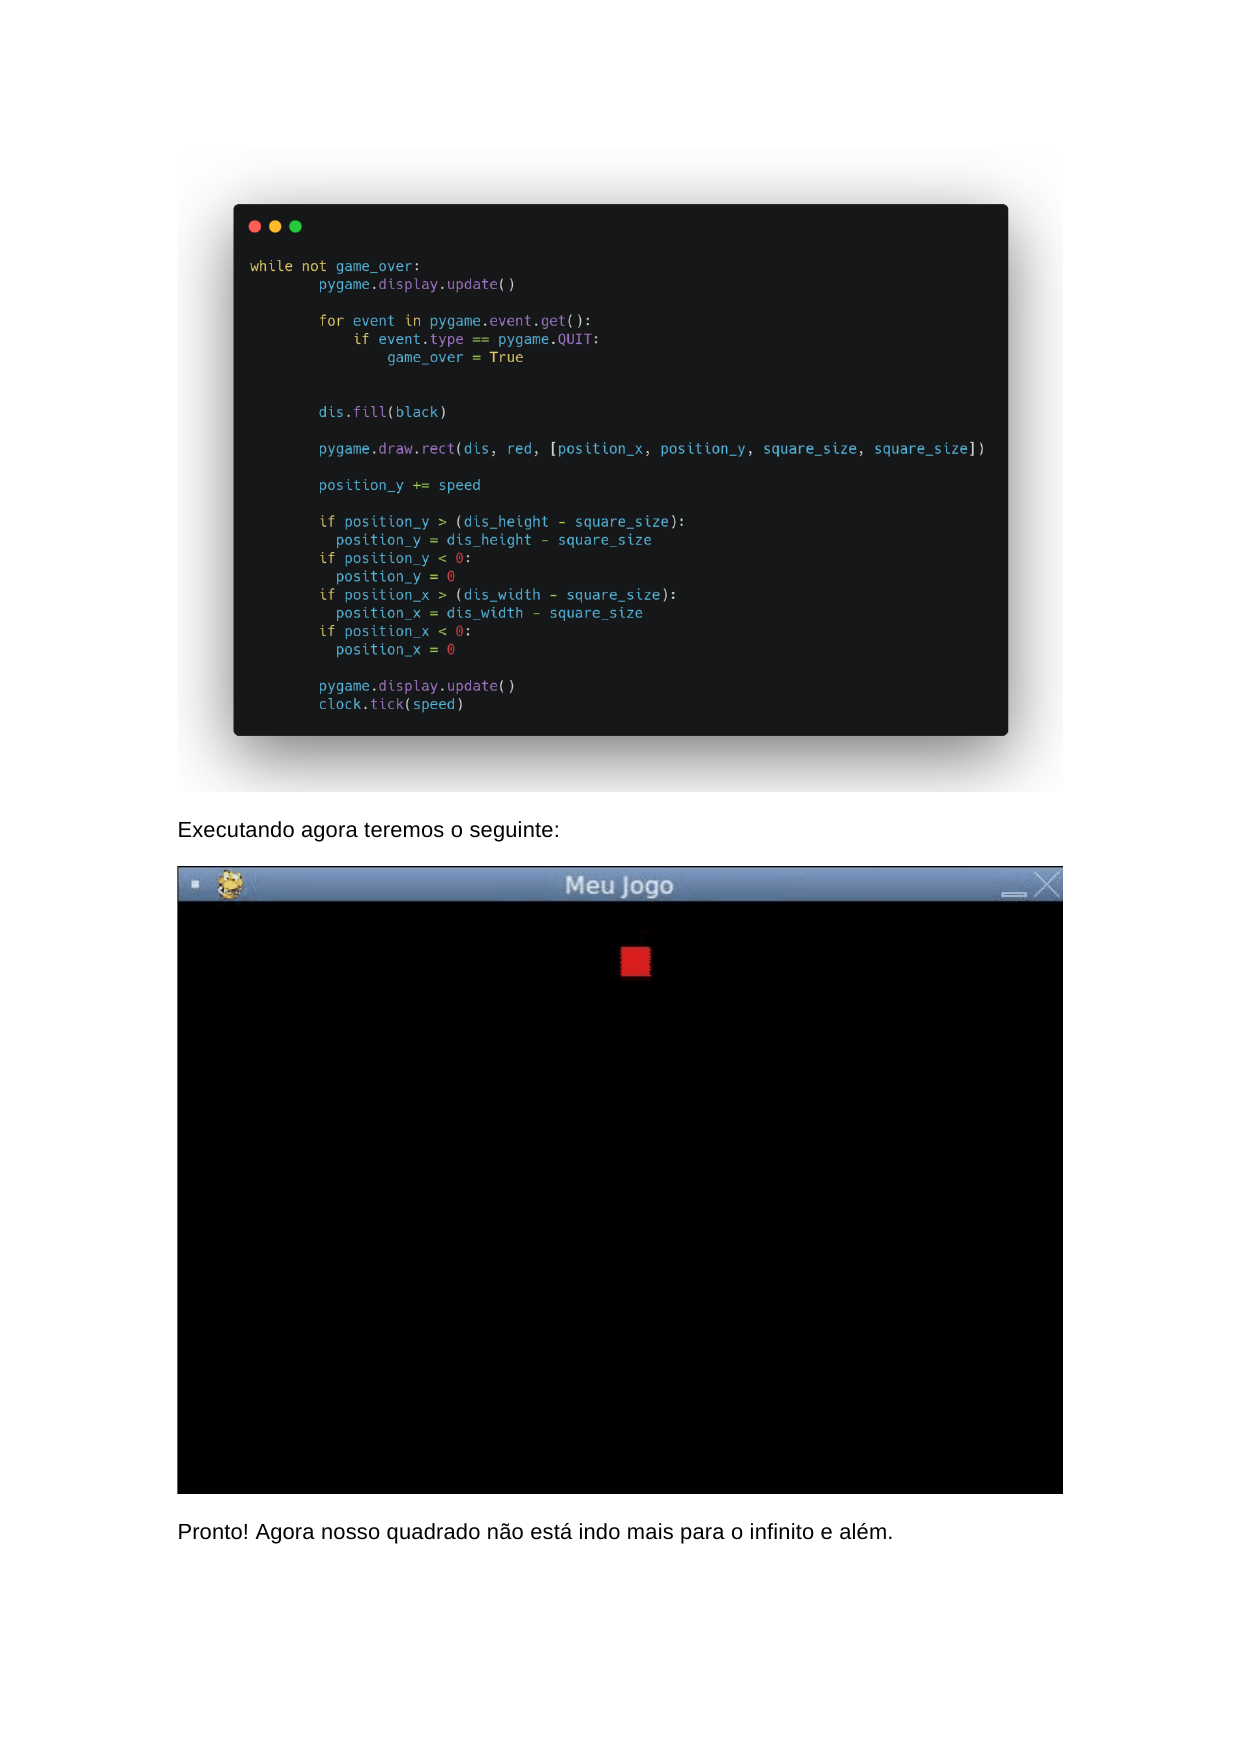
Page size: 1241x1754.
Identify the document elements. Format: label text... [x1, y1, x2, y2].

picture [177, 147, 1063, 792]
text Executando agora teremos o seguinte: [177, 816, 1063, 842]
picture [177, 866, 1063, 1494]
text Pronto! Agora nosso quadrado não está indo mais para o infinito e além. [177, 1518, 1063, 1544]
